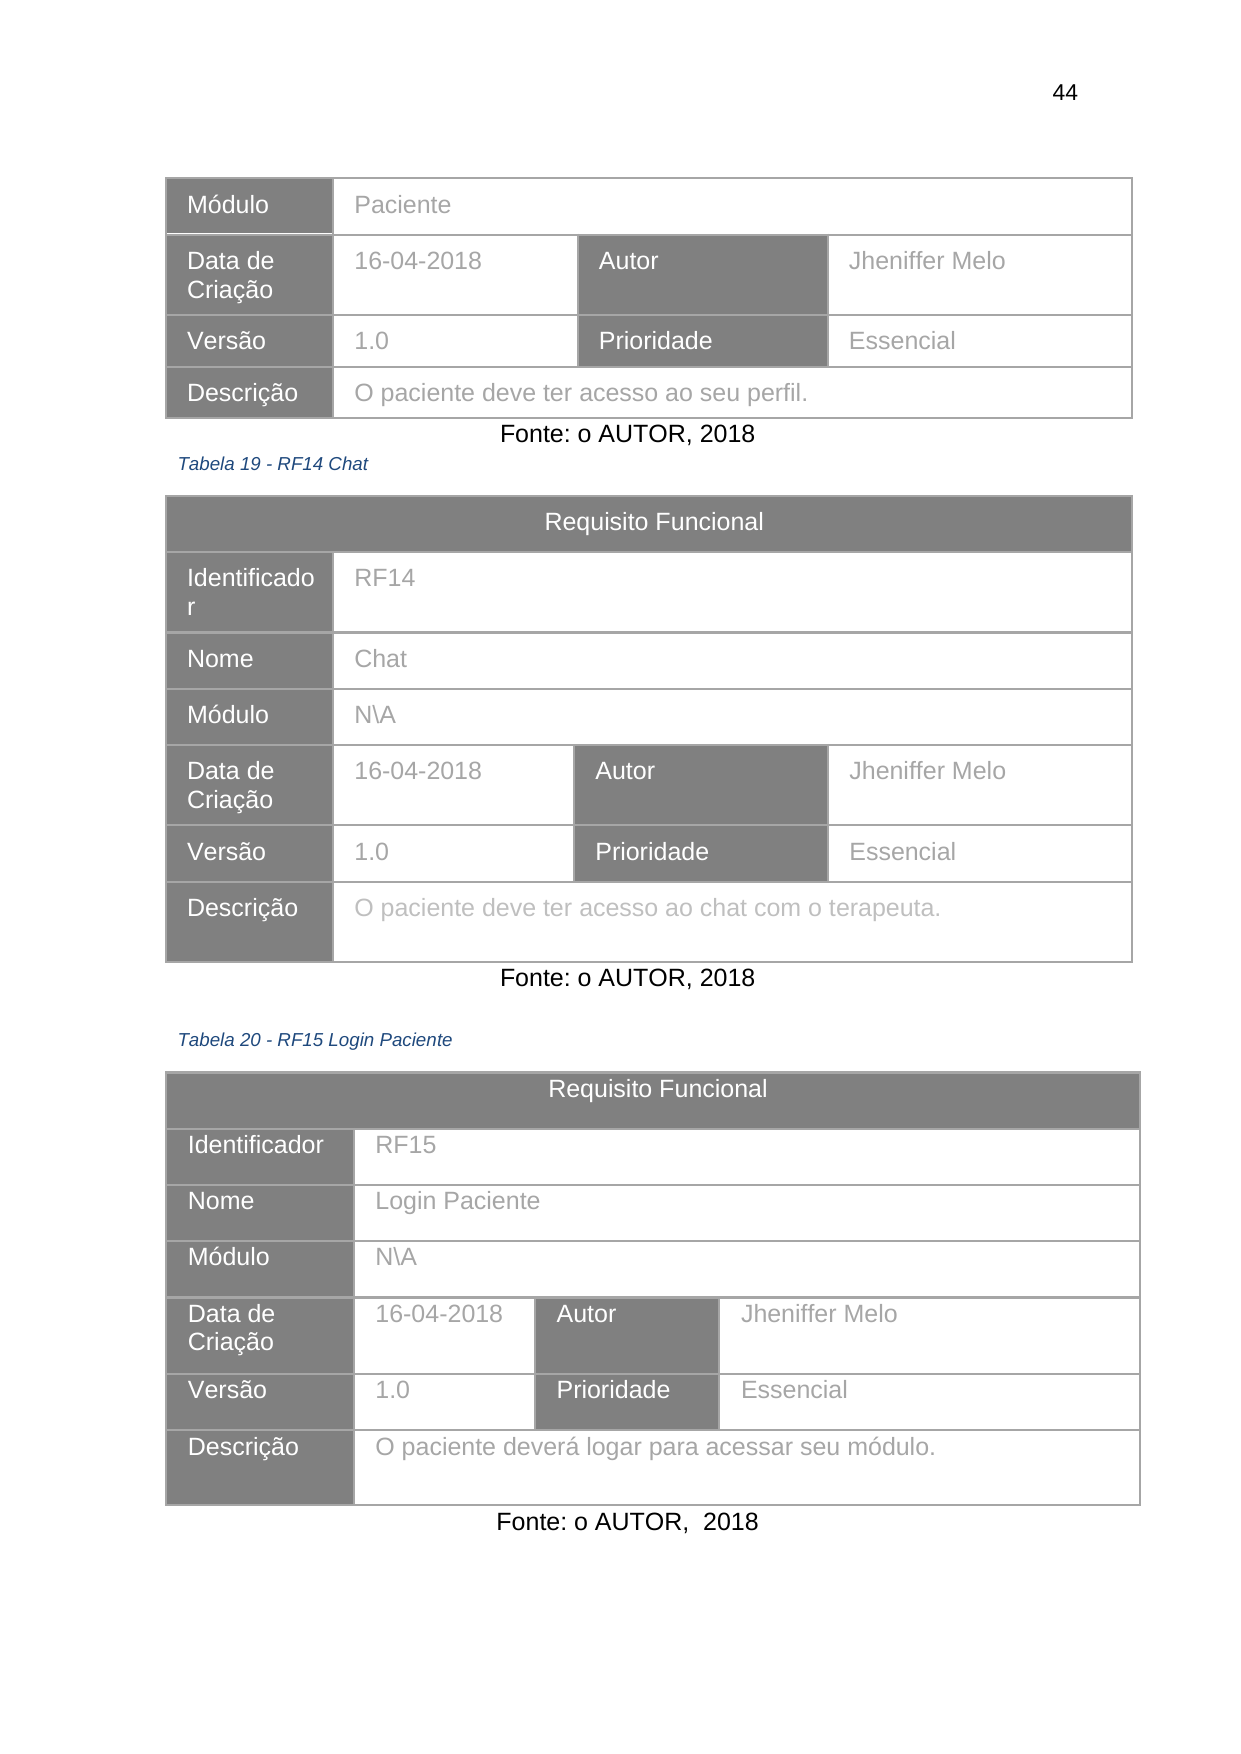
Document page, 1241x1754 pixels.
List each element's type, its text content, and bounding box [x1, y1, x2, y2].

table_cell O paciente deverá logar para acessar seu módulo. [355, 1431, 1139, 1504]
table_cell 16-04-2018 [334, 746, 573, 824]
table_cell Prioridade [536, 1375, 718, 1429]
table_cell RF14 [334, 553, 1131, 631]
table_cell O paciente deve ter acesso ao seu perfil. [334, 368, 1131, 417]
table_cell Nome [167, 634, 332, 688]
table_cell Jheniffer Melo [829, 236, 1131, 314]
text Tabela 19 - RF14 Chat [177, 452, 1078, 474]
table_cell Jheniffer Melo [829, 746, 1131, 824]
text Fonte: o AUTOR, 2018 [177, 419, 1078, 448]
table_cell 16-04-2018 [355, 1299, 534, 1373]
table_cell Descrição [167, 368, 332, 417]
table_cell RF15 [355, 1130, 1139, 1184]
table_cell Descrição [167, 883, 332, 961]
table_header Requisito Funcional [167, 1074, 1139, 1128]
table_cell Versão [167, 1375, 353, 1429]
table_cell Login Paciente [355, 1186, 1139, 1240]
table_cell Módulo [167, 690, 332, 744]
table_cell Identificador [167, 1130, 353, 1184]
table_cell Autor [575, 746, 827, 824]
table_cell Prioridade [579, 316, 827, 366]
table_cell Identificador [167, 553, 332, 631]
table_header Requisito Funcional [167, 497, 1131, 551]
table_cell Data de Criação [167, 746, 332, 824]
table_cell N\A [355, 1242, 1139, 1296]
table_cell 1.0 [334, 826, 573, 881]
table_cell N\A [334, 690, 1131, 744]
text Fonte: o AUTOR, 2018 [177, 963, 1078, 992]
text Tabela 20 - RF15 Login Paciente [177, 1029, 1078, 1051]
table_cell Essencial [829, 826, 1131, 881]
table_cell Paciente [334, 179, 1131, 233]
table_cell Nome [167, 1186, 353, 1240]
table_cell Descrição [167, 1431, 353, 1504]
table_cell Módulo [167, 179, 332, 233]
table_cell Autor [536, 1299, 718, 1373]
table_cell Data de Criação [167, 236, 332, 314]
table_cell Chat [334, 634, 1131, 688]
table_cell Autor [579, 236, 827, 314]
table_cell Versão [167, 316, 332, 366]
table_cell Jheniffer Melo [720, 1299, 1139, 1373]
table_cell 1.0 [355, 1375, 534, 1429]
table_cell Data de Criação [167, 1299, 353, 1373]
text Fonte: o AUTOR, 2018 [177, 1506, 1078, 1535]
table_cell Versão [167, 826, 332, 881]
table_cell Essencial [720, 1375, 1139, 1429]
table_cell Módulo [167, 1242, 353, 1296]
table_cell Essencial [829, 316, 1131, 366]
table_cell 1.0 [334, 316, 577, 366]
table_cell Prioridade [575, 826, 827, 881]
table_cell 16-04-2018 [334, 236, 577, 314]
table_cell O paciente deve ter acesso ao chat com o terapeuta. [334, 883, 1131, 961]
